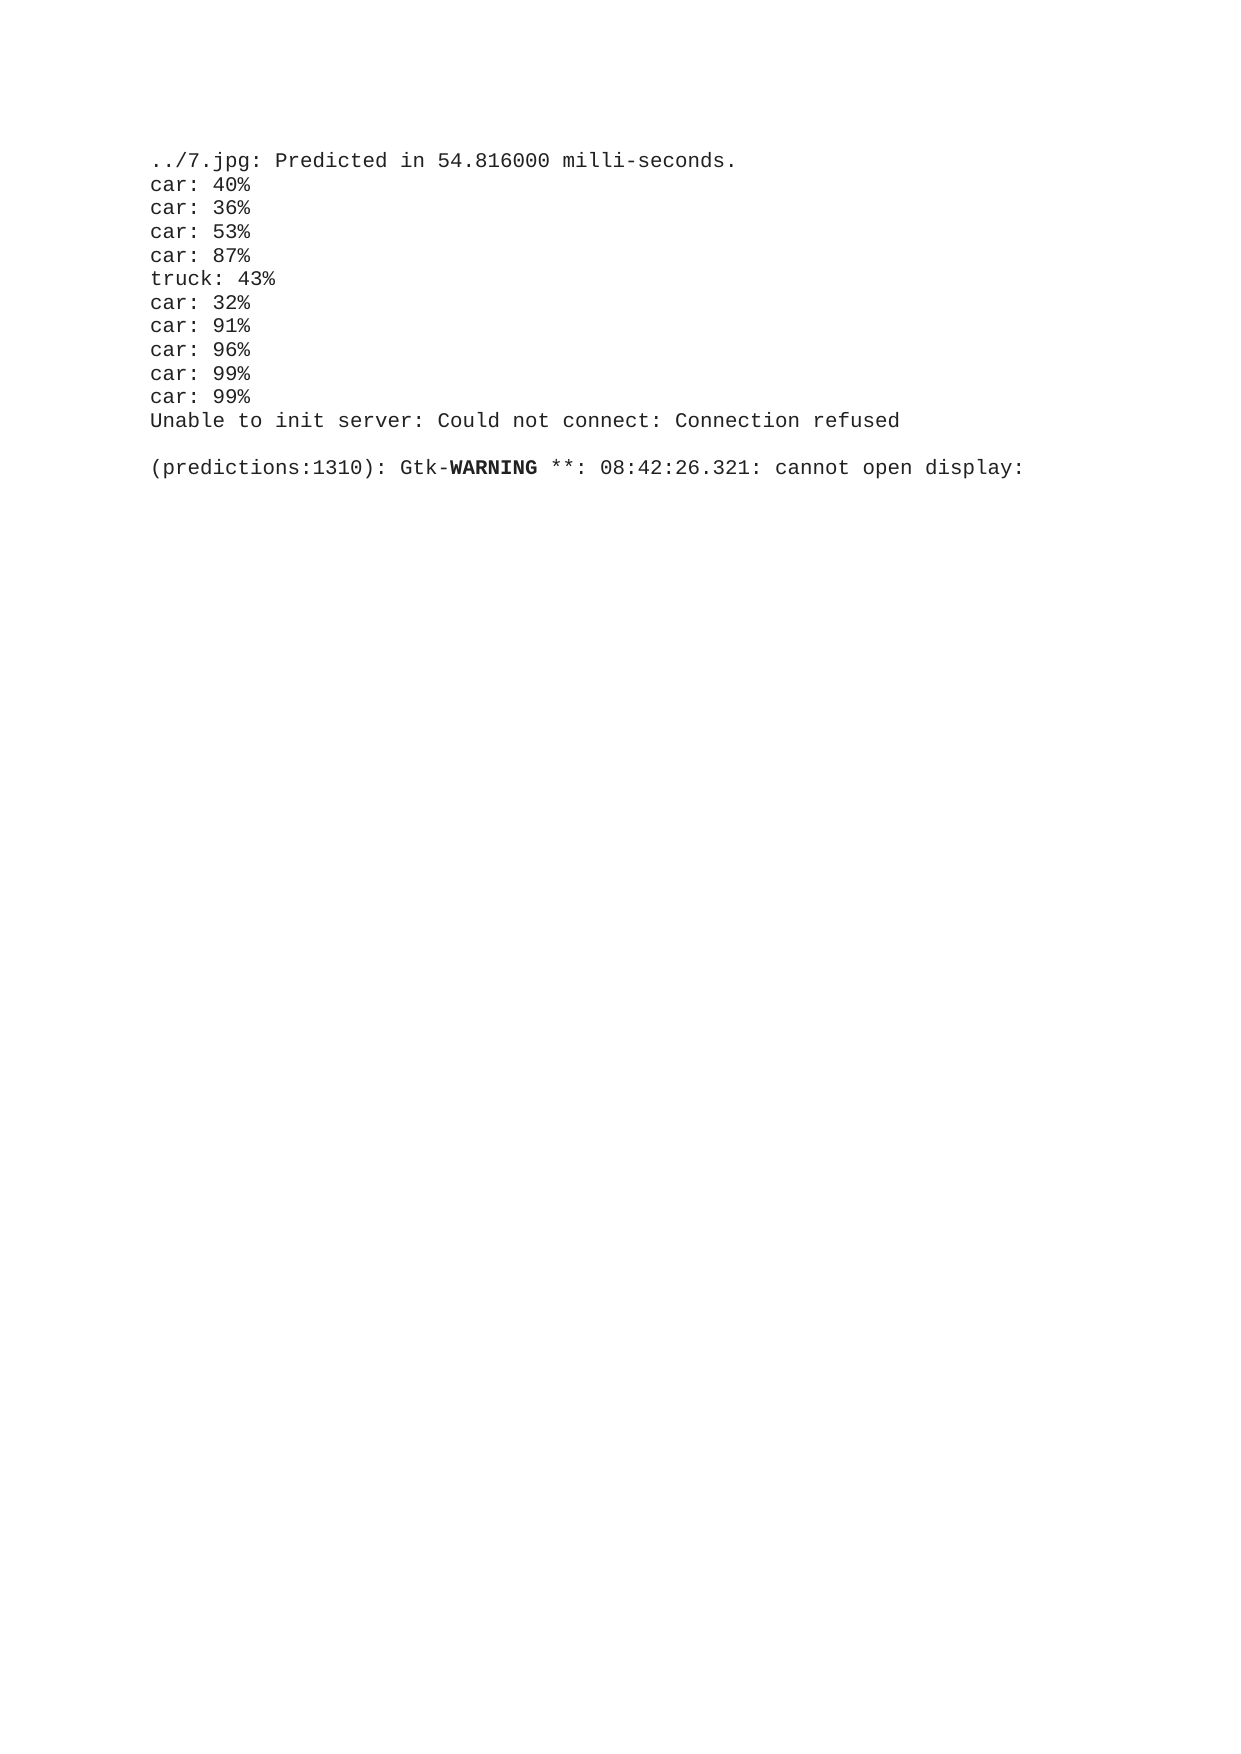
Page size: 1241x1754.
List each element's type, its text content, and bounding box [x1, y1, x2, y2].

text ../7.jpg: Predicted in 54.816000 milli-seconds. [150, 150, 1090, 174]
text car: 96% [150, 339, 1090, 363]
text car: 40% [150, 174, 1090, 197]
text car: 91% [150, 316, 1090, 339]
text Unable to init server: Could not connect: Connection refused [150, 410, 1090, 434]
text car: 87% [150, 244, 1090, 268]
text (predictions:1310): Gtk-WARNING **: 08:42:26.321: cannot open display: [150, 457, 1090, 481]
text car: 99% [150, 363, 1090, 386]
text car: 53% [150, 221, 1090, 244]
text car: 36% [150, 197, 1090, 221]
text car: 32% [150, 292, 1090, 316]
text truck: 43% [150, 268, 1090, 292]
text car: 99% [150, 386, 1090, 410]
